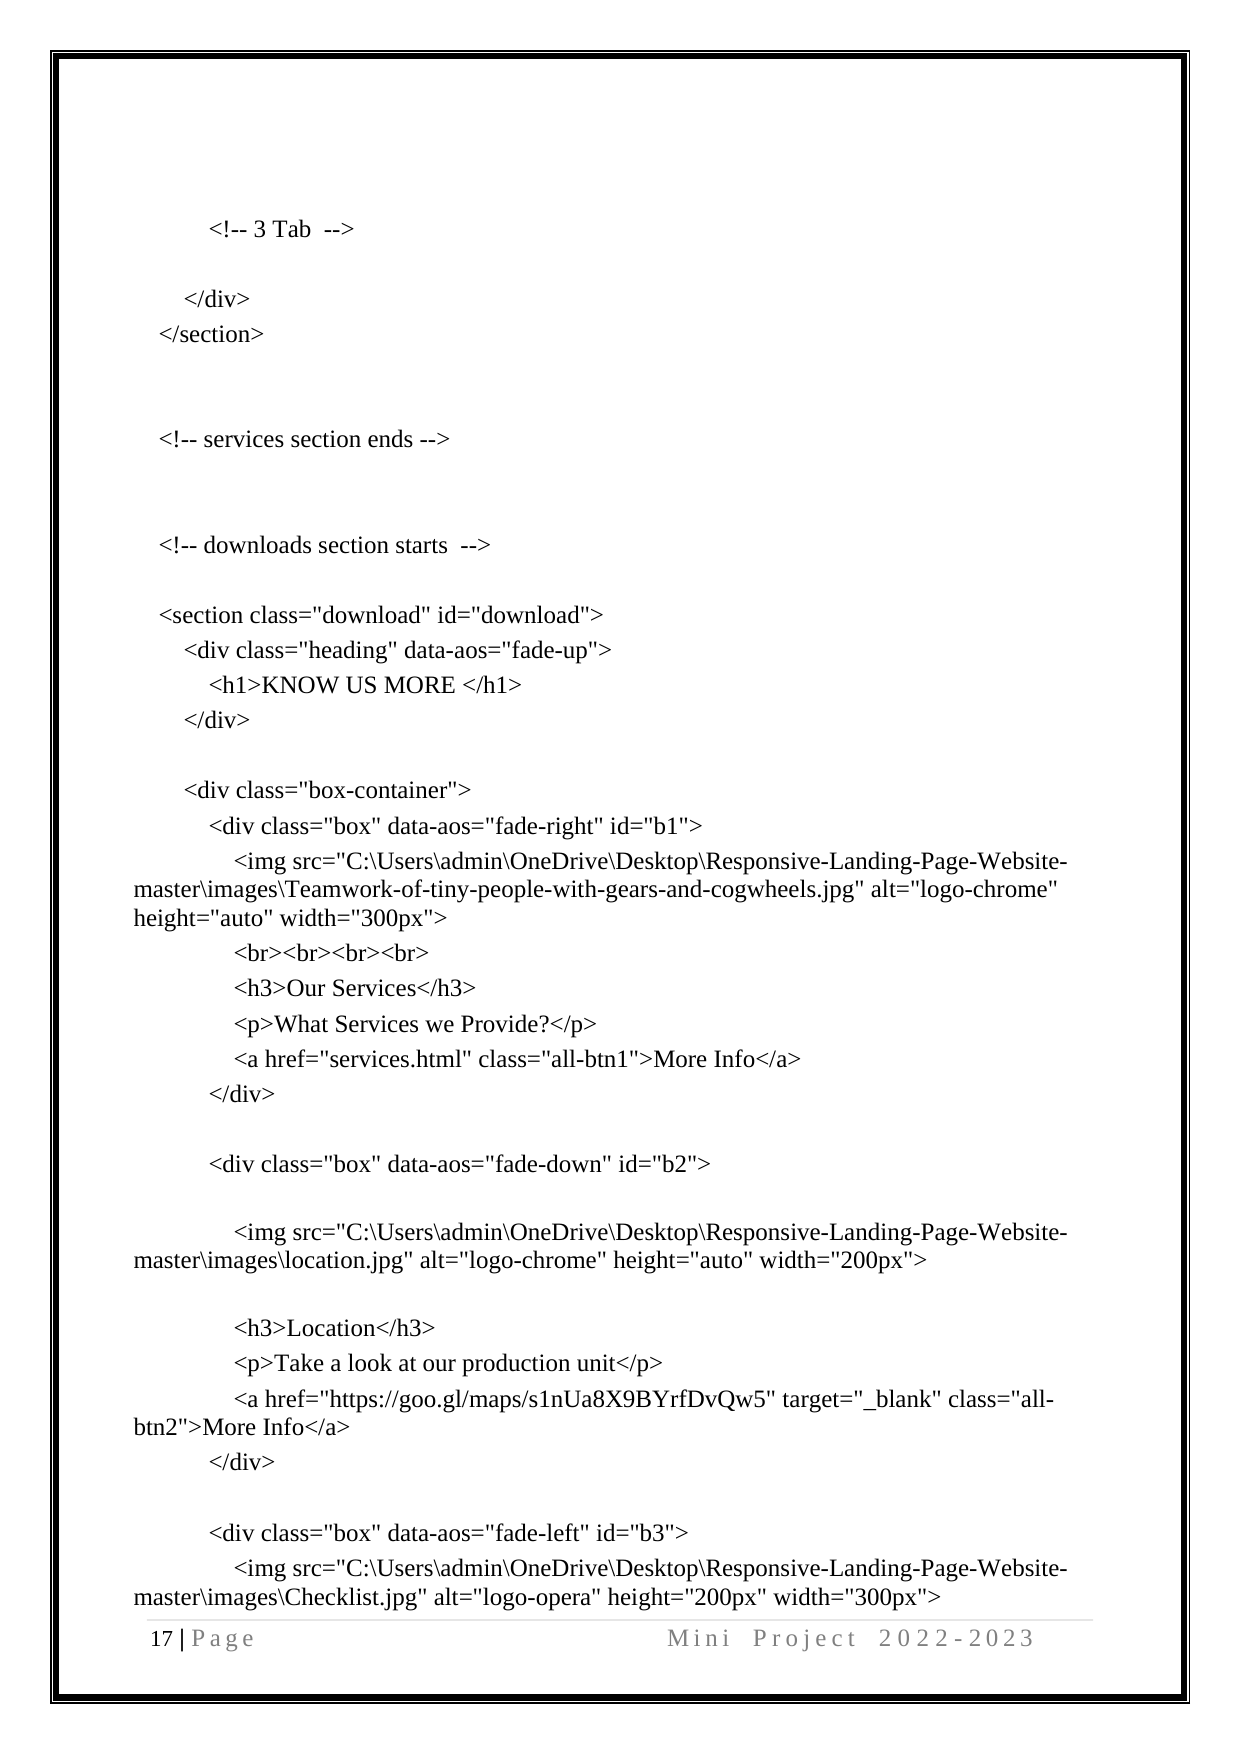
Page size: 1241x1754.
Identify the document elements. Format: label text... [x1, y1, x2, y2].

text <div class="box" data-aos="fade-right" id="b1"> [133, 811, 1136, 839]
text </div> [133, 1079, 1136, 1108]
text <div class="box" data-aos="fade-down" id="b2"> [133, 1149, 1136, 1178]
text <section class="download" id="download"> [133, 600, 1136, 629]
text </section> [133, 319, 1136, 348]
text <!-- services section ends --> [133, 424, 1136, 453]
text <!-- downloads section starts --> [133, 530, 1136, 559]
text <a href="services.html" class="all-btn1">More Info</a> [133, 1044, 1136, 1072]
text <h3>Our Services</h3> [133, 973, 1136, 1002]
text <div class="box-container"> [133, 776, 1136, 804]
text </div> [133, 1447, 1136, 1476]
text <h1>KNOW US MORE </h1> [133, 670, 1136, 699]
text <br><br><br><br> [133, 938, 1136, 967]
text </div> [133, 284, 1136, 313]
text <div class="box" data-aos="fade-left" id="b3"> [133, 1518, 1136, 1546]
text <img src="C:\Users\admin\OneDrive\Desktop\Responsive-Landing-Page-Website-master\images\Checklist.jpg" alt="logo-opera" height="200px" width="300px"> [133, 1553, 1136, 1610]
text <img src="C:\Users\admin\OneDrive\Desktop\Responsive-Landing-Page-Website-master\images\Teamwork-of-tiny-people-with-gears-and-cogwheels.jpg" alt="logo-chrome" height="auto" width="300px"> [133, 846, 1136, 932]
text </div> [133, 705, 1136, 734]
text <img src="C:\Users\admin\OneDrive\Desktop\Responsive-Landing-Page-Website-master\images\location.jpg" alt="logo-chrome" height="auto" width="200px"> [133, 1217, 1136, 1274]
text <!-- 3 Tab --> [133, 214, 1136, 243]
text <div class="heading" data-aos="fade-up"> [133, 635, 1136, 664]
text <p>What Services we Provide?</p> [133, 1009, 1136, 1037]
text <h3>Location</h3> [133, 1313, 1136, 1342]
text <a href="https://goo.gl/maps/s1nUa8X9BYrfDvQw5" target="_blank" class="all-btn2">More Info</a> [133, 1384, 1136, 1441]
text <p>Take a look at our production unit</p> [133, 1348, 1136, 1377]
